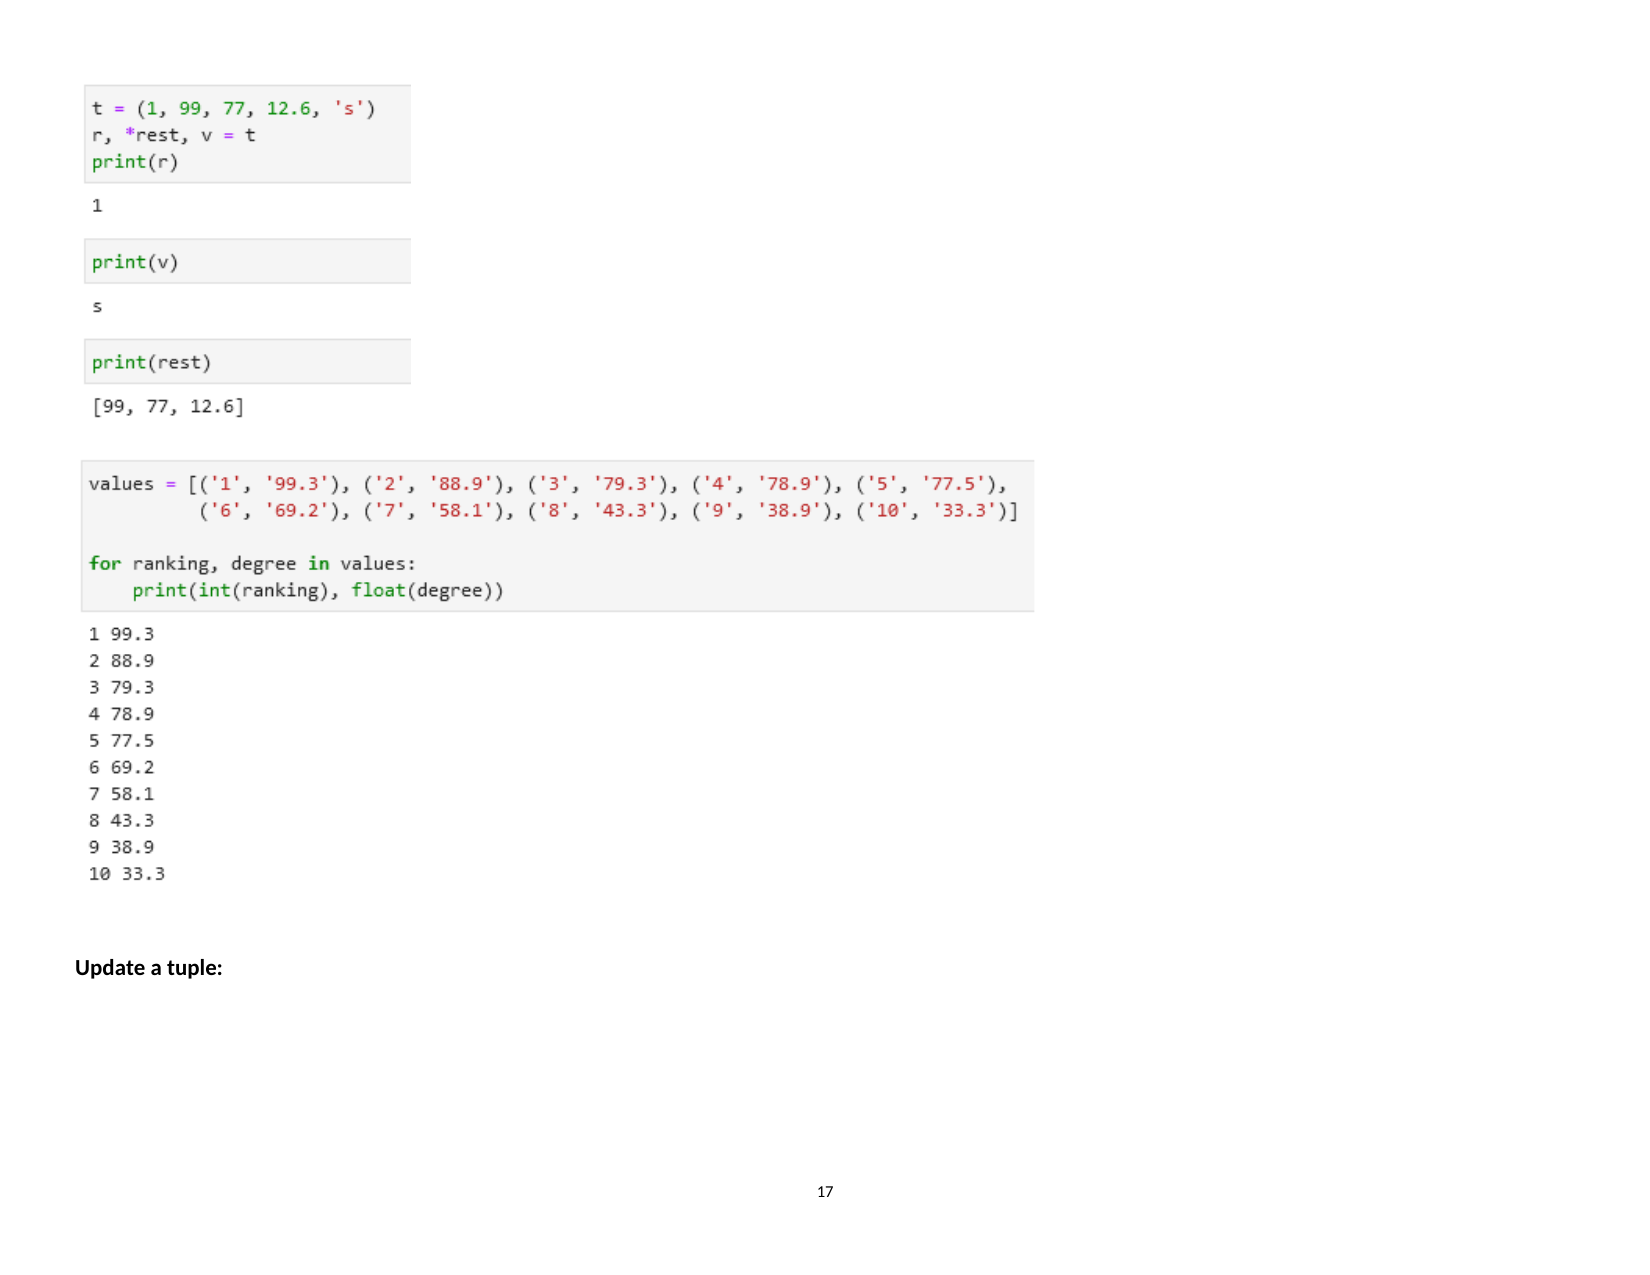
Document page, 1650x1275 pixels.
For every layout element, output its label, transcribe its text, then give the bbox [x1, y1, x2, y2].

picture [75, 75, 411, 433]
picture [75, 451, 1035, 888]
text Update a tuple: [75, 953, 1575, 982]
